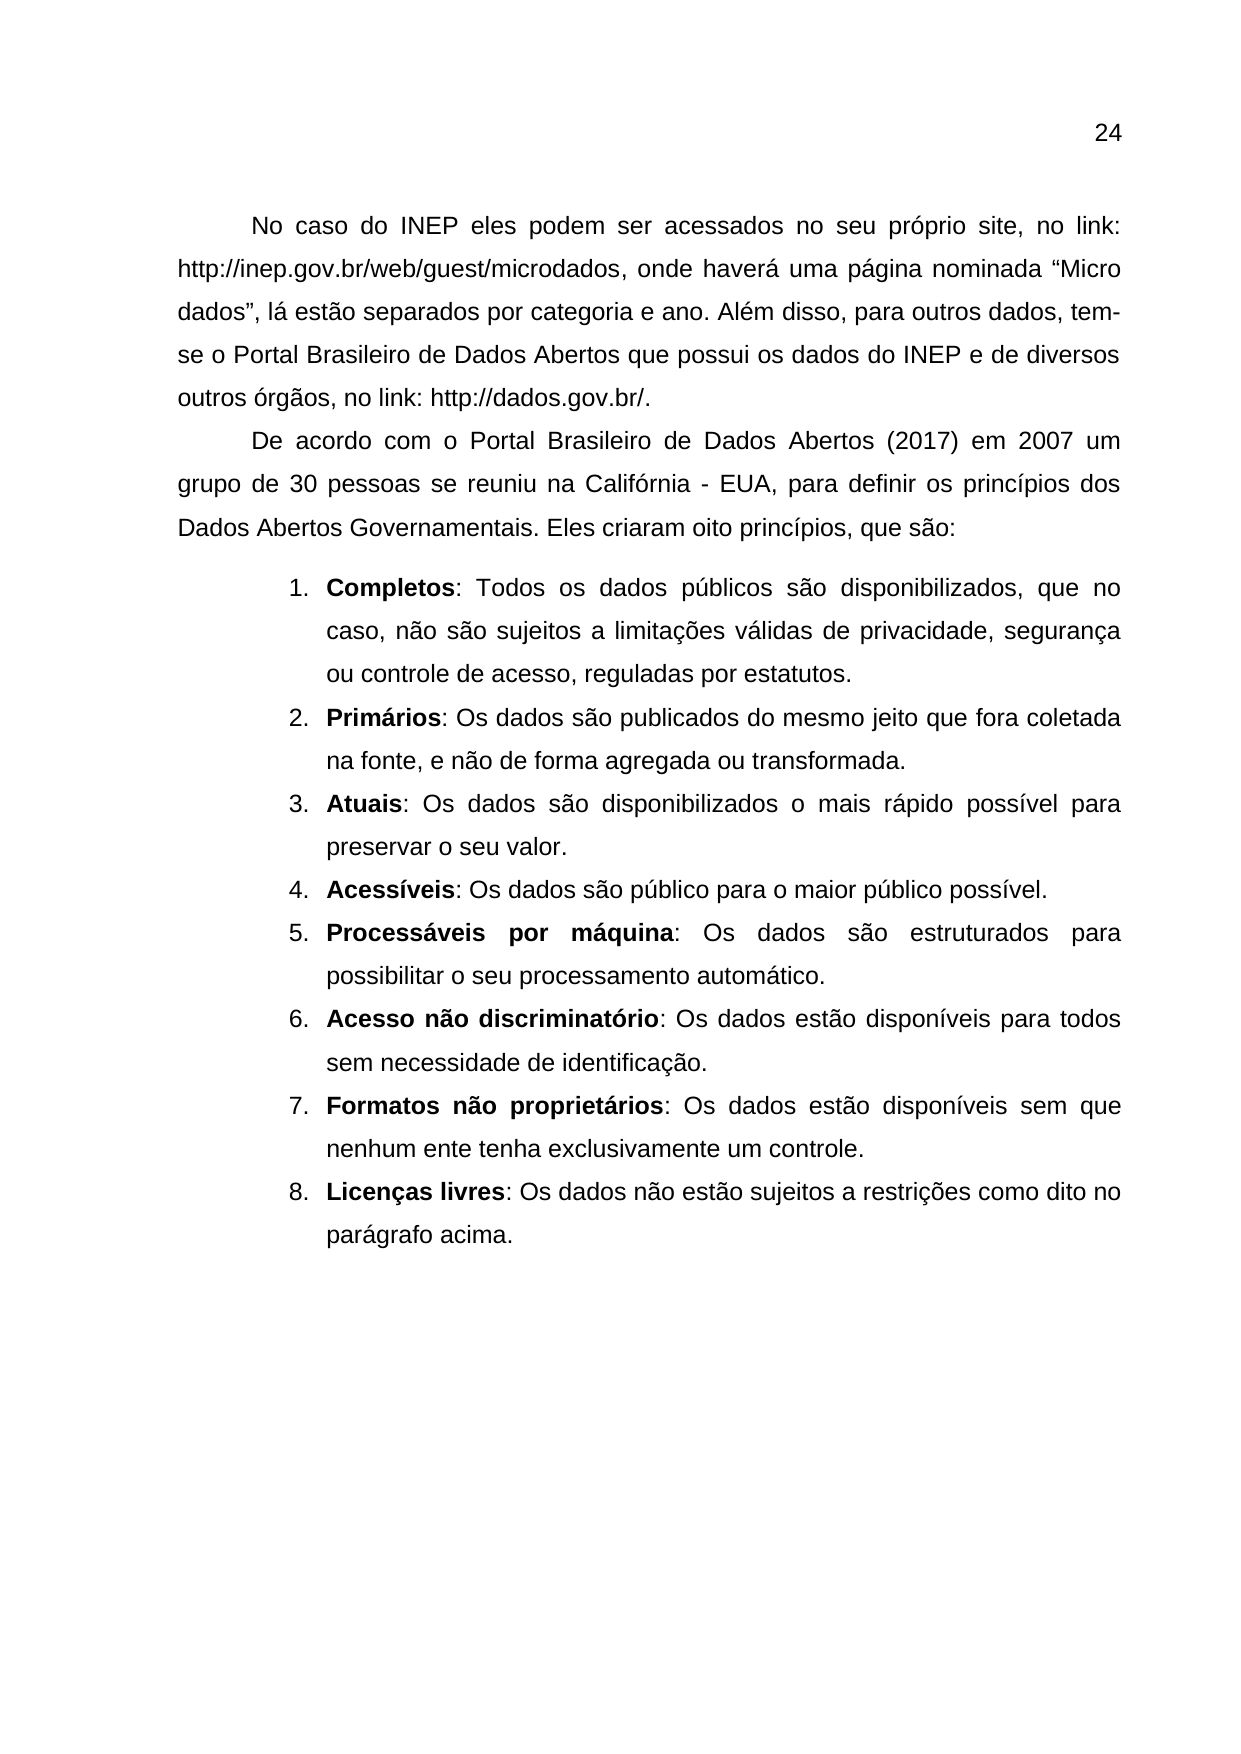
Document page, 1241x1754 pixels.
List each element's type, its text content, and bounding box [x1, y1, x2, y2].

list Completos: Todos os dados públicos são disponibilizados, que no caso, não são sujeitos a limitações válidas de privacidade, segurança ou controle de acesso, reguladas por estatutos. [288, 573, 1122, 688]
list Atuais: Os dados são disponibilizados o mais rápido possível para preservar o seu valor. [288, 789, 1122, 861]
text De acordo com o Portal Brasileiro de Dados Abertos (2017) em 2007 um grupo de 30 pessoas se reuniu na Califórnia - EUA, para definir os princípios dos Dados Abertos Governamentais. Eles criaram oito princípios, que são: [177, 426, 1122, 541]
list Licenças livres: Os dados não estão sujeitos a restrições como dito no parágrafo acima. [288, 1177, 1122, 1249]
list Formatos não proprietários: Os dados estão disponíveis sem que nenhum ente tenha exclusivamente um controle. [288, 1091, 1122, 1162]
list Acesso não discriminatório: Os dados estão disponíveis para todos sem necessidade de identificação. [288, 1004, 1122, 1076]
list Processáveis por máquina: Os dados são estruturados para possibilitar o seu processamento automático. [288, 918, 1122, 990]
list Primários: Os dados são publicados do mesmo jeito que fora coletada na fonte, e não de forma agregada ou transformada. [288, 702, 1122, 774]
list Acessíveis: Os dados são público para o maior público possível. [288, 875, 1122, 904]
text No caso do INEP eles podem ser acessados no seu próprio site, no link: http://inep.gov.br/web/guest/microdados, onde haverá uma página nominada “Micro dados”, lá estão separados por categoria e ano. Além disso, para outros dados, tem-se o Portal Brasileiro de Dados Abertos que possui os dados do INEP e de diversos outros órgãos, no link: http://dados.gov.br/. [177, 211, 1122, 412]
